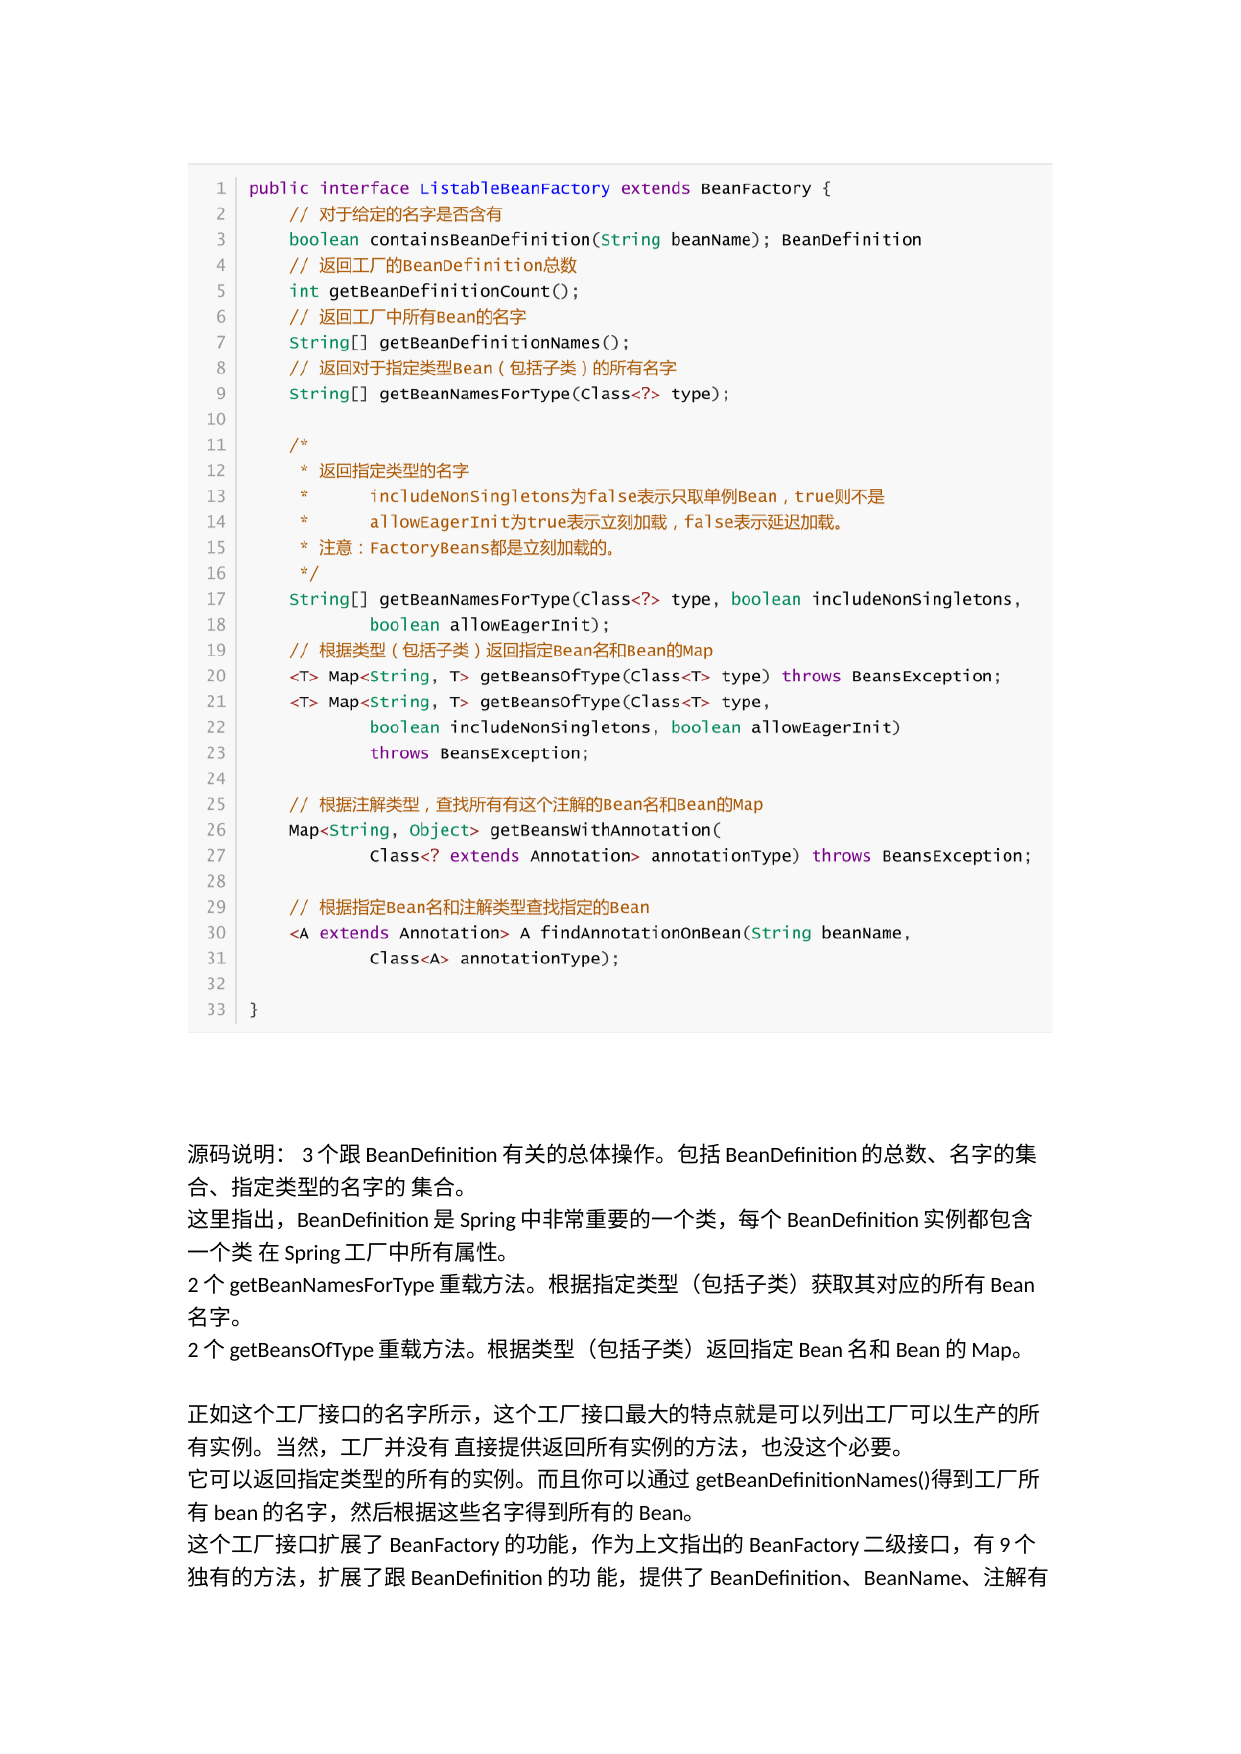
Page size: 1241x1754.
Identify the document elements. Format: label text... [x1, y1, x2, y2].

text 这里指出，BeanDefinition是Spring中非常重要的一个类，每个BeanDefinition实例都包含一个类 在Spring工厂中所有属性。 [187, 1202, 1053, 1267]
text 源码说明： 3个跟BeanDefinition有关的总体操作。包括BeanDefinition的总数、名字的集合、指定类型的名字的 集合。 [187, 1137, 1053, 1202]
text 正如这个工厂接口的名字所示，这个工厂接口最大的特点就是可以列出工厂可以生产的所有实例。当然，工厂并没有 直接提供返回所有实例的方法，也没这个必要。 [187, 1397, 1053, 1462]
text 2个getBeansOfType重载方法。根据类型（包括子类）返回指定Bean名和Bean的Map。 [187, 1332, 1053, 1364]
text 2个getBeanNamesForType重载方法。根据指定类型（包括子类）获取其对应的所有Bean名字。 [187, 1267, 1053, 1332]
picture [187, 162, 1053, 1033]
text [187, 1527, 1053, 1592]
text 它可以返回指定类型的所有的实例。而且你可以通过 getBeanDefinitionNames()得到工厂所有bean的名字，然后根据这些名字得到所有的Bean。 [187, 1462, 1053, 1527]
